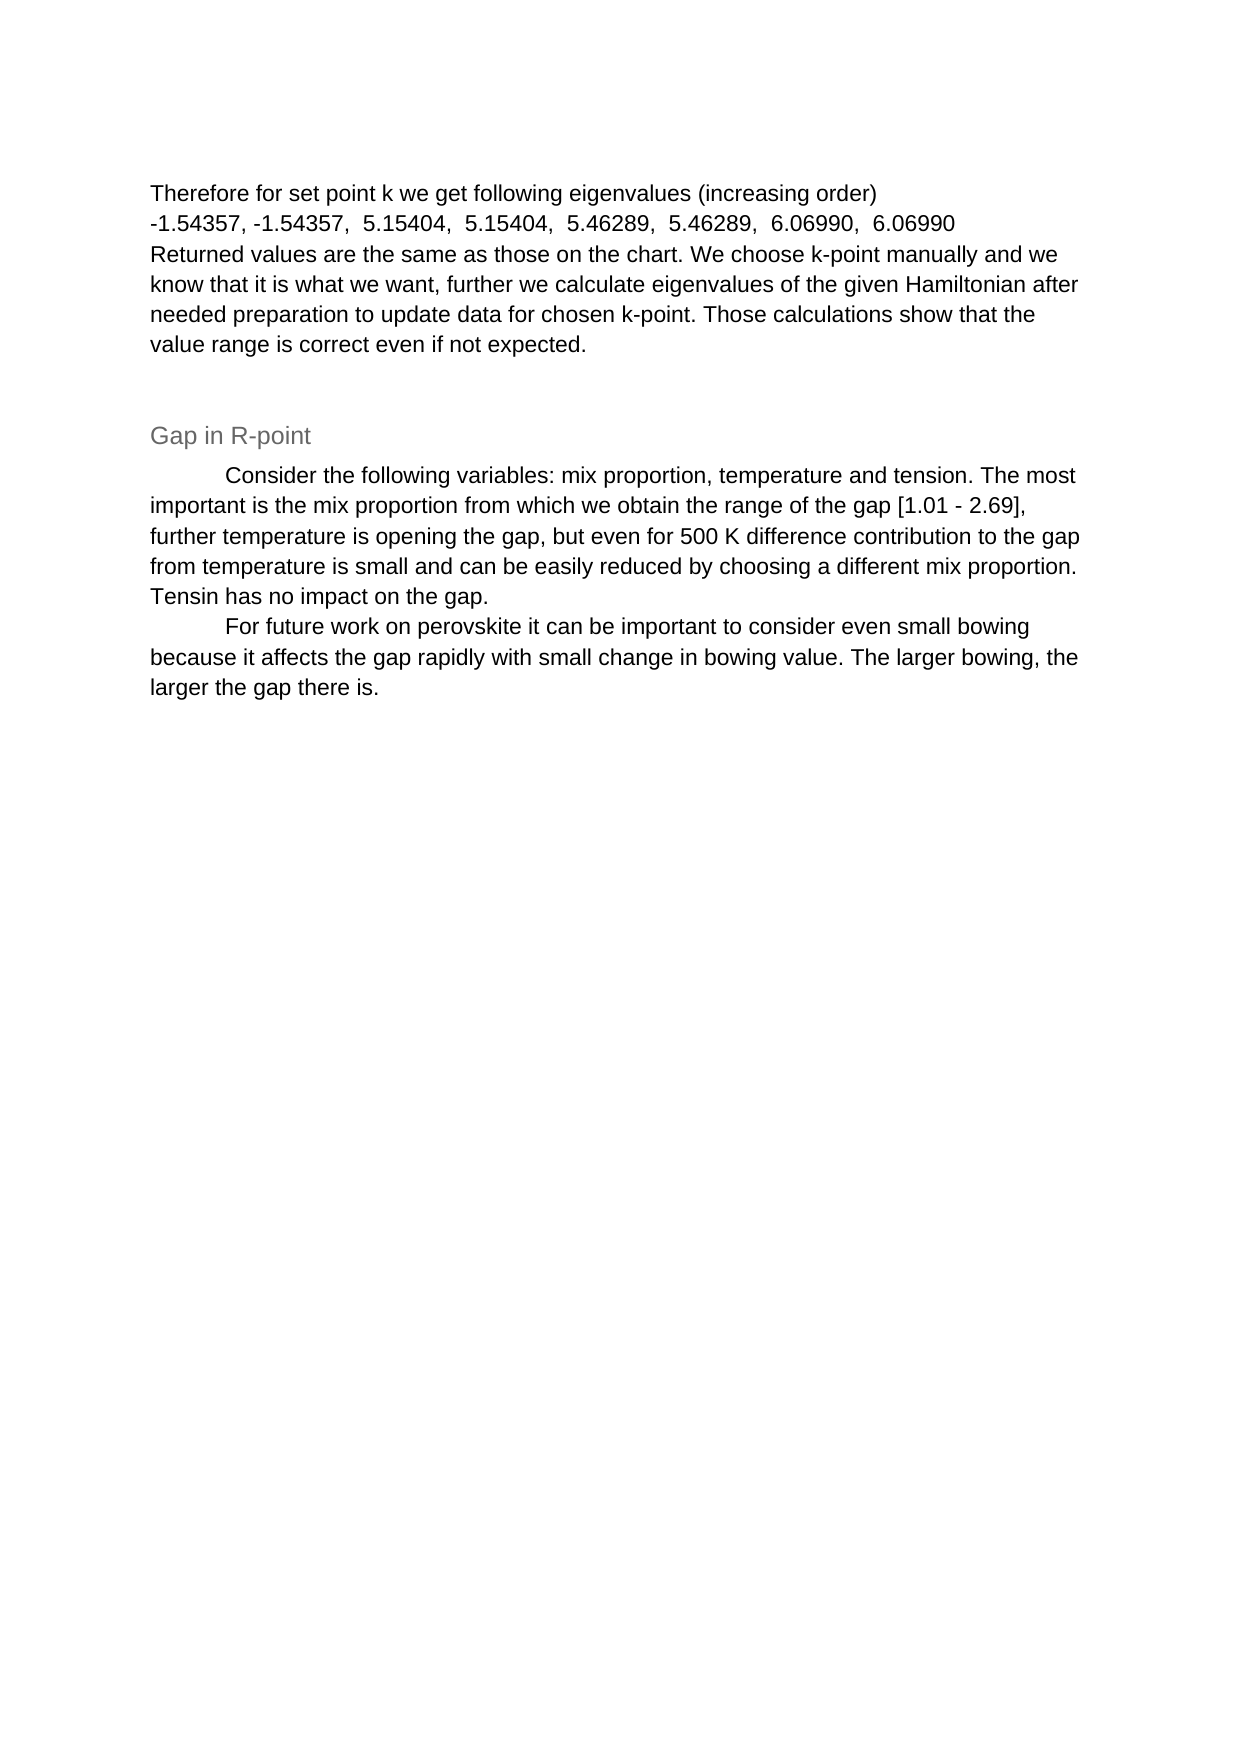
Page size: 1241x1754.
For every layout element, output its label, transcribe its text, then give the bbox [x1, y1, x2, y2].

subtitle Gap in R-point [150, 421, 1090, 449]
text For future work on perovskite it can be important to consider even small bowing because it affects the gap rapidly with small change in bowing value. The larger bowing, the larger the gap there is. [150, 613, 1090, 700]
text Consider the following variables: mix proportion, temperature and tension. The most important is the mix proportion from which we obtain the range of the gap [1.01 - 2.69], further temperature is opening the gap, but even for 500 K difference contribution to the gap from temperature is small and can be easily reduced by choosing a different mix proportion. Tensin has no impact on the gap. [150, 462, 1090, 609]
text -1.54357, -1.54357, 5.15404, 5.15404, 5.46289, 5.46289, 6.06990, 6.06990 [150, 210, 1090, 237]
text Returned values are the same as those on the chart. We choose k-point manually and we know that it is what we want, further we calculate eigenvalues of the given Hamiltonian after needed preparation to update data for chosen k-point. Those calculations show that the value range is correct even if not expected. [150, 241, 1090, 358]
text Therefore for set point k we get following eigenvalues (increasing order) [150, 180, 1090, 207]
